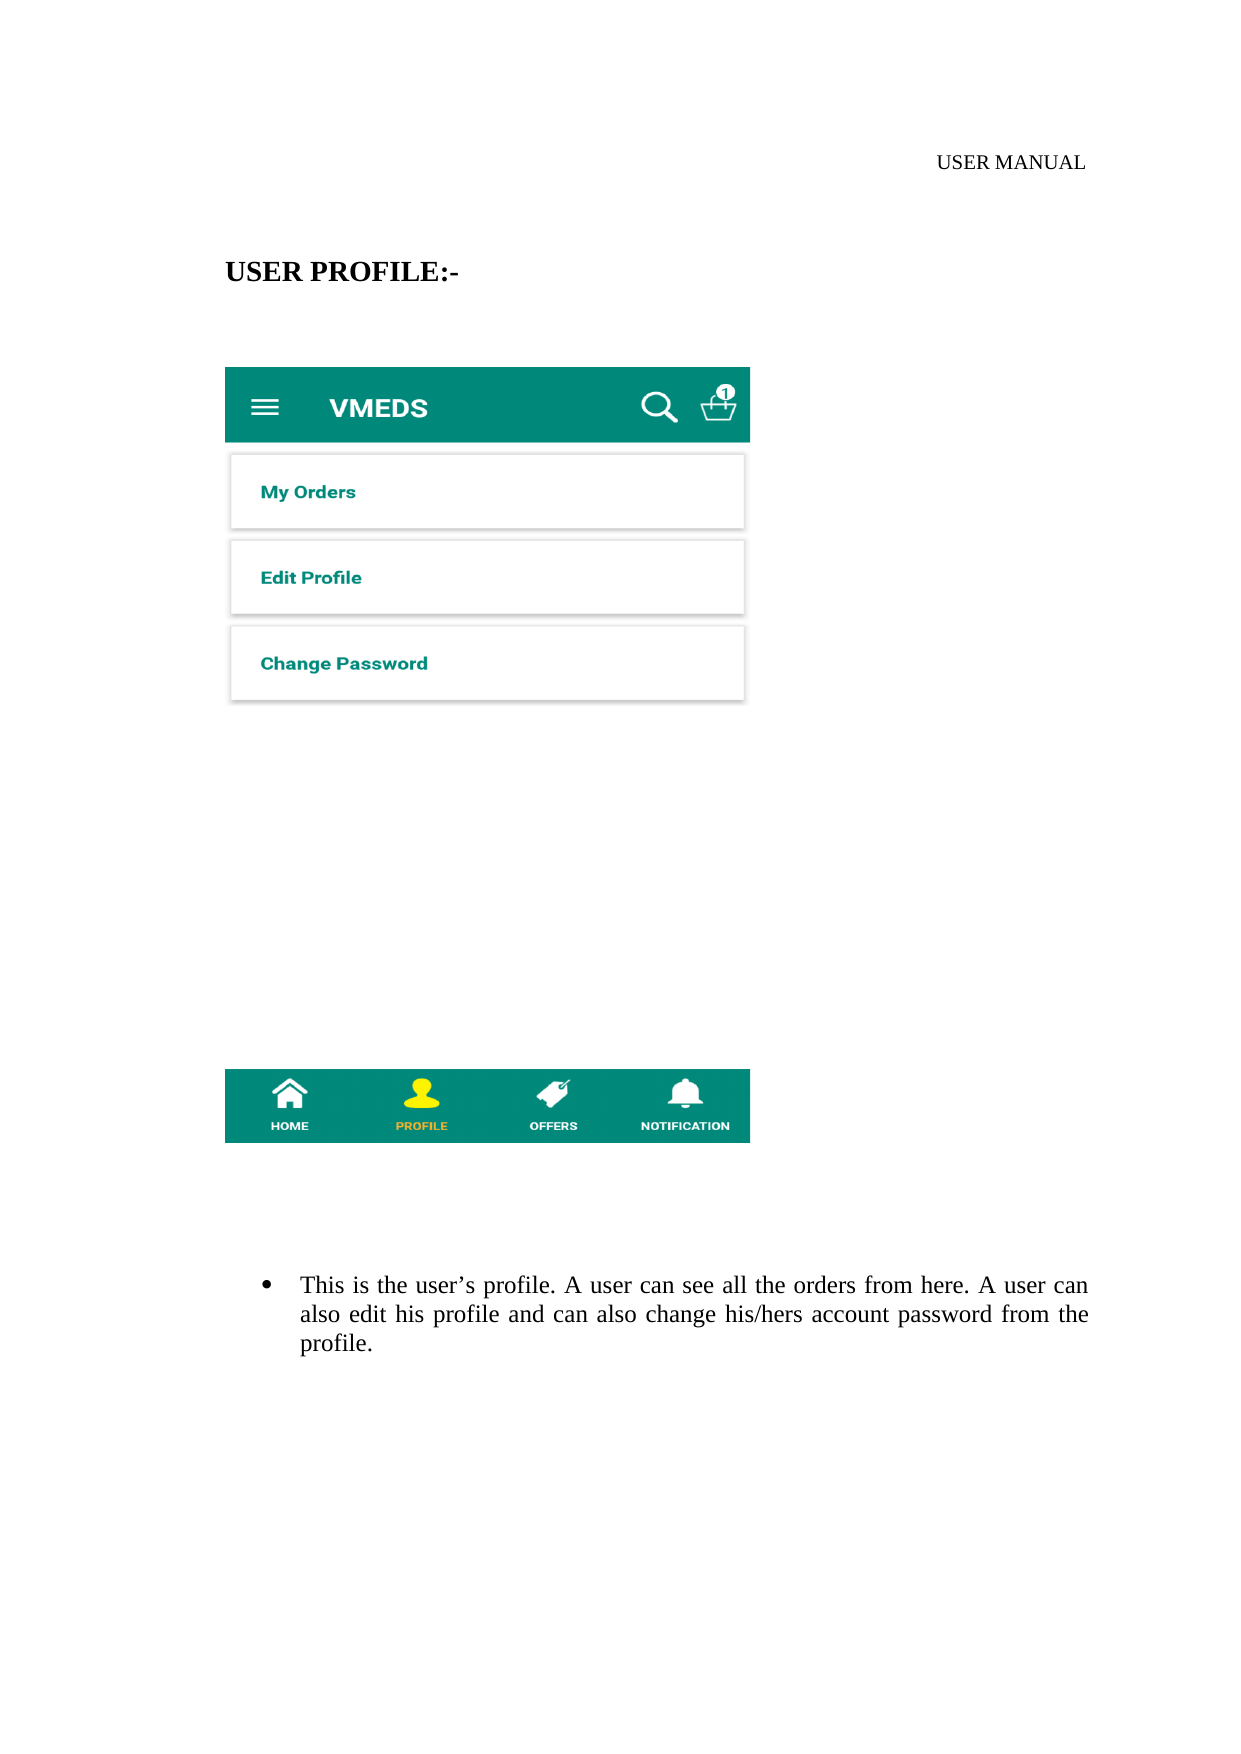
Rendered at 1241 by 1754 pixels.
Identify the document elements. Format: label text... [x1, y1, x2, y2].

picture [225, 367, 750, 1143]
text USER MANUAL [900, 150, 1090, 174]
text USER PROFILE:- [225, 254, 1090, 288]
list This is the user’s profile. A user can see all the orders from here. A user can also edit his profile and can also change his/hers account password from the profile. [262, 1271, 1090, 1357]
